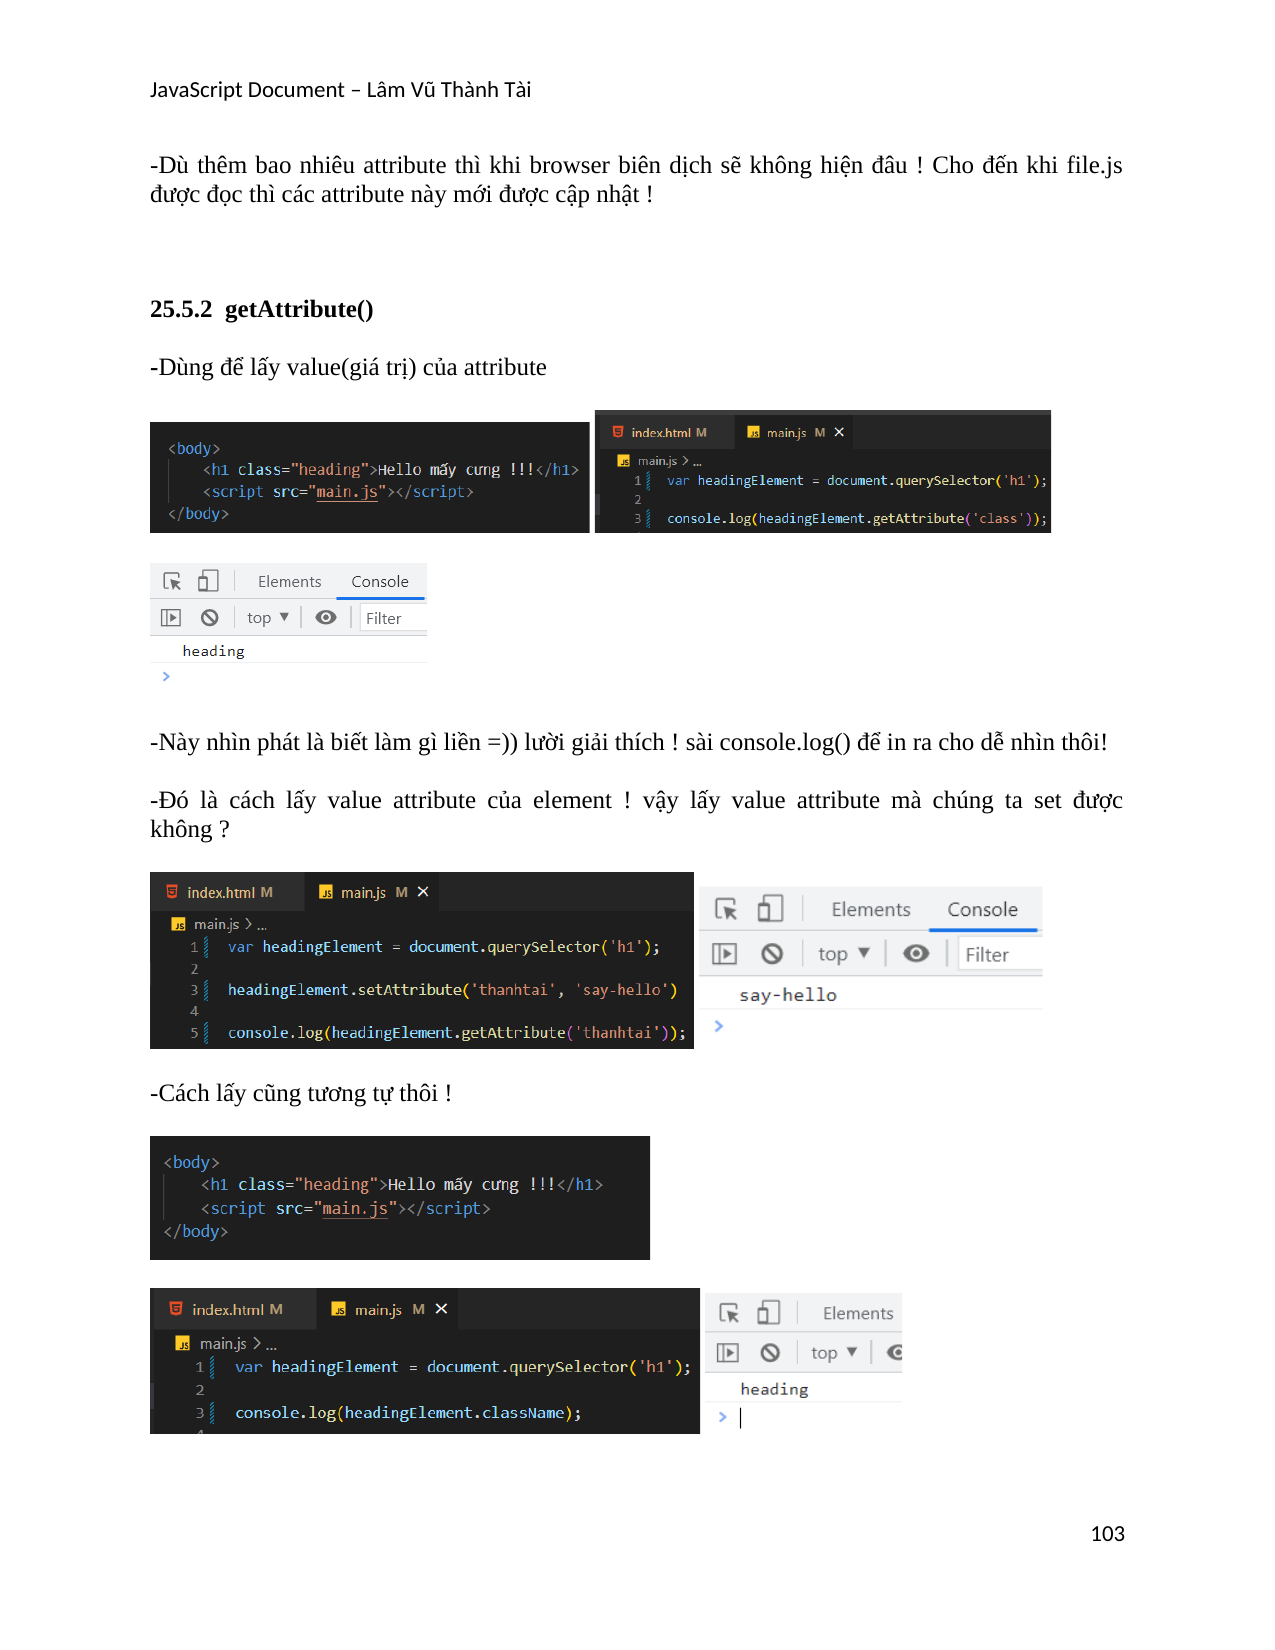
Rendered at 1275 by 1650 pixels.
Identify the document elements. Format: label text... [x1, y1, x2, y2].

picture [150, 1288, 700, 1434]
text -Cách lấy cũng tương tự thôi ! [150, 1078, 1125, 1107]
picture [150, 872, 694, 1049]
picture [150, 1136, 650, 1260]
text -Dù thêm bao nhiêu attribute thì khi browser biên dịch sẽ không hiện đâu ! Cho đến khi file.js được đọc thì các attribute này mới được cập nhật ! [150, 150, 1125, 207]
text -Này nhìn phát là biết làm gì liền =)) lười giải thích ! sài console.log() để in ra cho dễ nhìn thôi! [150, 727, 1125, 756]
list getAttribute() [150, 294, 1125, 323]
picture [150, 561, 428, 699]
picture [150, 422, 590, 533]
picture [705, 1292, 903, 1434]
picture [594, 410, 1052, 533]
picture [699, 883, 1043, 1049]
text -Dùng để lấy value(giá trị) của attribute [150, 352, 1125, 381]
text -Đó là cách lấy value attribute của element ! vậy lấy value attribute mà chúng ta set được không ? [150, 785, 1125, 843]
